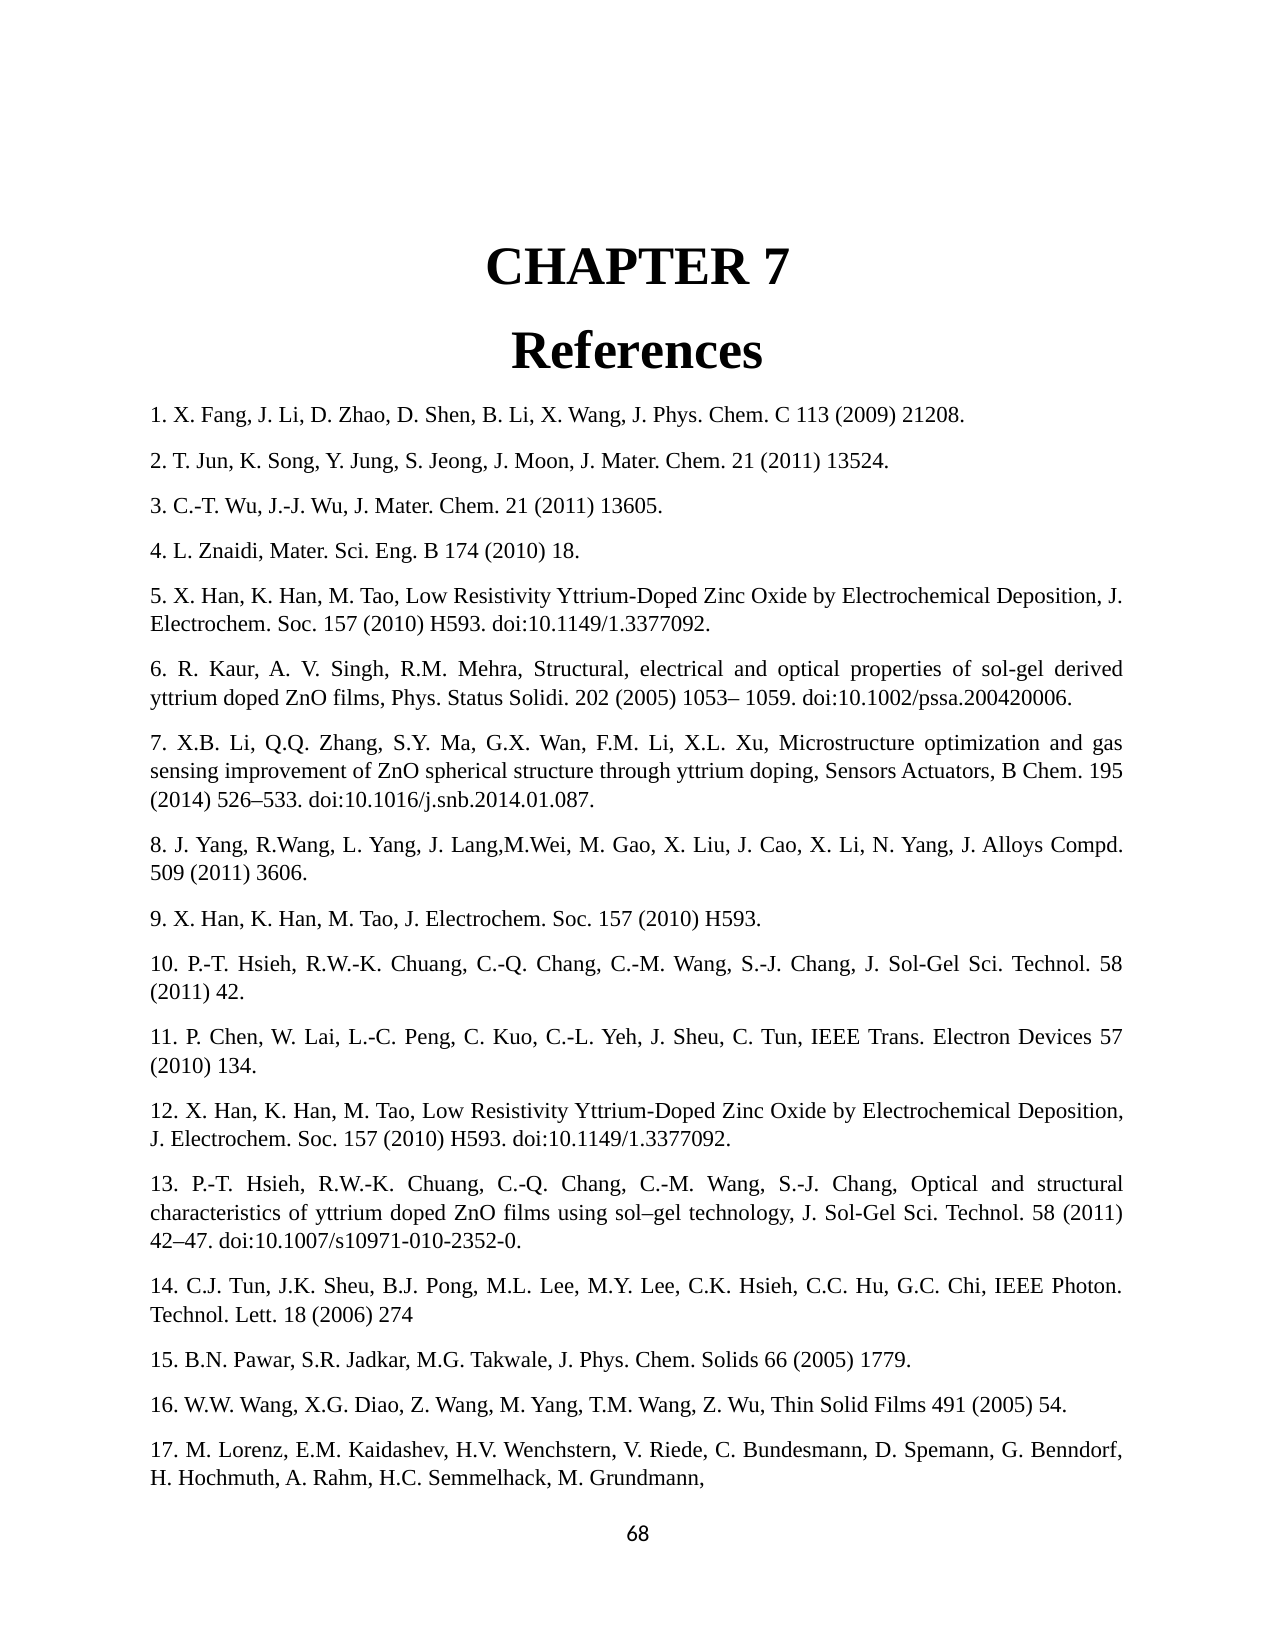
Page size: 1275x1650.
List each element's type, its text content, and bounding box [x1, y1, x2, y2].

text 6. R. Kaur, A. V. Singh, R.M. Mehra, Structural, electrical and optical properties of sol-gel derived yttrium doped ZnO films, Phys. Status Solidi. 202 (2005) 1053– 1059. doi:10.1002/pssa.200420006. [150, 656, 1125, 710]
text 17. M. Lorenz, E.M. Kaidashev, H.V. Wenchstern, V. Riede, C. Bundesmann, D. Spemann, G. Benndorf, H. Hochmuth, A. Rahm, H.C. Semmelhack, M. Grundmann, [150, 1436, 1125, 1491]
text 14. C.J. Tun, J.K. Sheu, B.J. Pong, M.L. Lee, M.Y. Lee, C.K. Hsieh, C.C. Hu, G.C. Chi, IEEE Photon. Technol. Lett. 18 (2006) 274 [150, 1272, 1125, 1327]
text 11. P. Chen, W. Lai, L.-C. Peng, C. Kuo, C.-L. Yeh, J. Sheu, C. Tun, IEEE Trans. Electron Devices 57 (2010) 134. [150, 1023, 1125, 1078]
text 15. B.N. Pawar, S.R. Jadkar, M.G. Takwale, J. Phys. Chem. Solids 66 (2005) 1779. [150, 1346, 1125, 1372]
text 7. X.B. Li, Q.Q. Zhang, S.Y. Ma, G.X. Wan, F.M. Li, X.L. Xu, Microstructure optimization and gas sensing improvement of ZnO spherical structure through yttrium doping, Sensors Actuators, B Chem. 195 (2014) 526–533. doi:10.1016/j.snb.2014.01.087. [150, 729, 1125, 812]
text References [150, 318, 1125, 380]
text 10. P.-T. Hsieh, R.W.-K. Chuang, C.-Q. Chang, C.-M. Wang, S.-J. Chang, J. Sol-Gel Sci. Technol. 58 (2011) 42. [150, 950, 1125, 1004]
text 16. W.W. Wang, X.G. Diao, Z. Wang, M. Yang, T.M. Wang, Z. Wu, Thin Solid Films 491 (2005) 54. [150, 1391, 1125, 1417]
text 9. X. Han, K. Han, M. Tao, J. Electrochem. Soc. 157 (2010) H593. [150, 904, 1125, 931]
text 13. P.-T. Hsieh, R.W.-K. Chuang, C.-Q. Chang, C.-M. Wang, S.-J. Chang, Optical and structural characteristics of yttrium doped ZnO films using sol–gel technology, J. Sol-Gel Sci. Technol. 58 (2011) 42–47. doi:10.1007/s10971-010-2352-0. [150, 1170, 1125, 1253]
text 4. L. Znaidi, Mater. Sci. Eng. B 174 (2010) 18. [150, 537, 1125, 563]
text 12. X. Han, K. Han, M. Tao, Low Resistivity Yttrium-Doped Zinc Oxide by Electrochemical Deposition, J. Electrochem. Soc. 157 (2010) H593. doi:10.1149/1.3377092. [150, 1097, 1125, 1152]
text 3. C.-T. Wu, J.-J. Wu, J. Mater. Chem. 21 (2011) 13605. [150, 492, 1125, 518]
text CHAPTER 7 [150, 234, 1125, 296]
text 8. J. Yang, R.Wang, L. Yang, J. Lang,M.Wei, M. Gao, X. Liu, J. Cao, X. Li, N. Yang, J. Alloys Compd. 509 (2011) 3606. [150, 831, 1125, 886]
text 5. X. Han, K. Han, M. Tao, Low Resistivity Yttrium-Doped Zinc Oxide by Electrochemical Deposition, J. Electrochem. Soc. 157 (2010) H593. doi:10.1149/1.3377092. [150, 582, 1125, 637]
text 2. T. Jun, K. Song, Y. Jung, S. Jeong, J. Moon, J. Mater. Chem. 21 (2011) 13524. [150, 447, 1125, 473]
text 1. X. Fang, J. Li, D. Zhao, D. Shen, B. Li, X. Wang, J. Phys. Chem. C 113 (2009) 21208. [150, 402, 1125, 428]
